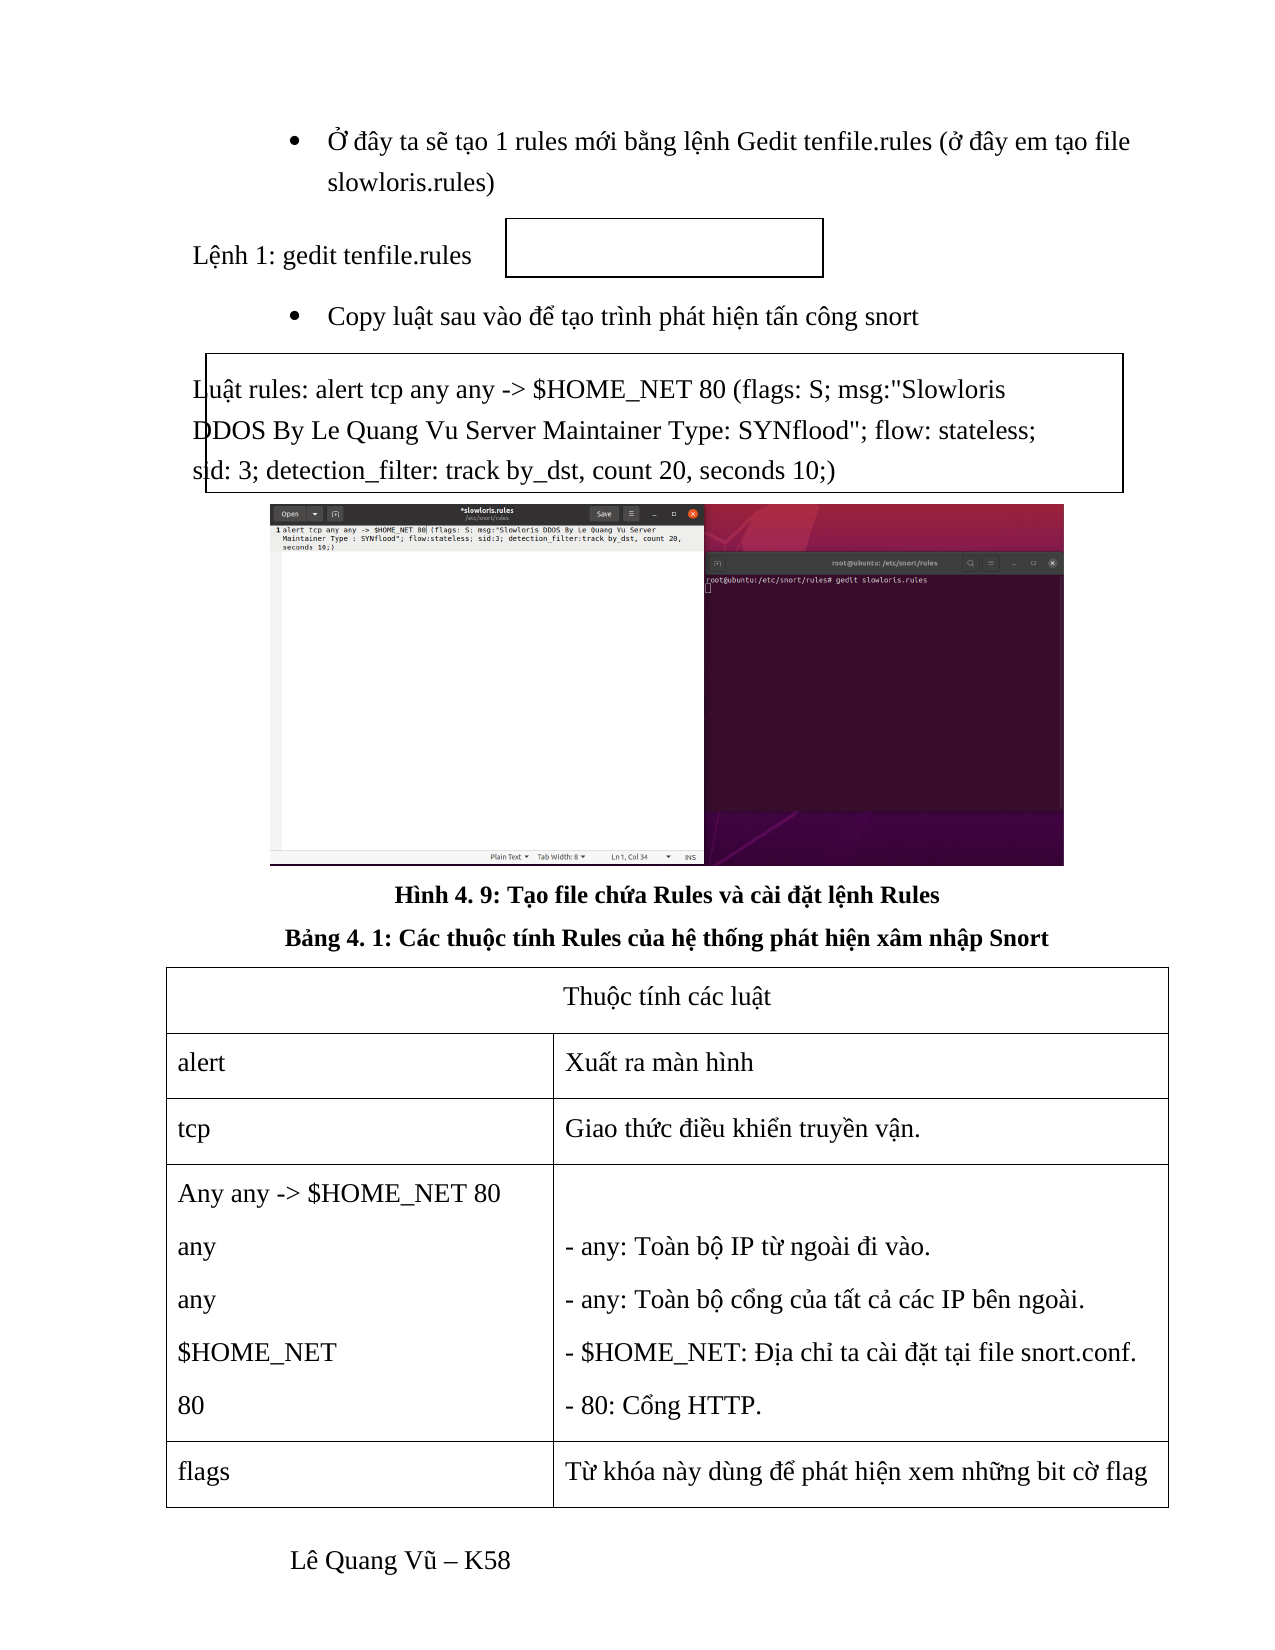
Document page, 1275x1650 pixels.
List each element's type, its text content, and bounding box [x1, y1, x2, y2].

list Ở đây ta sẽ tạo 1 rules mới bằng lệnh Gedit tenfile.rules (ở đây em tạo file slowloris.rules) [290, 125, 1157, 197]
table_cell Xuất ra màn hình [554, 1034, 1168, 1098]
table_cell alert [167, 1034, 553, 1098]
table_cell tcp [167, 1099, 553, 1164]
table_cell Giao thức điều khiển truyền vận. [554, 1099, 1168, 1164]
text Hình 4. 9: Tạo file chứa Rules và cài đặt lệnh Rules [177, 880, 1157, 909]
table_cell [554, 1442, 1168, 1507]
table_cell Any any -> $HOME_NET 80 any any $HOME_NET 80 [167, 1165, 553, 1441]
text Bảng 4. 1: Các thuộc tính Rules của hệ thống phát hiện xâm nhập Snort [177, 923, 1157, 952]
table_cell flags [167, 1442, 553, 1507]
table_header Thuộc tính các luật [167, 968, 1168, 1032]
list Copy luật sau vào để tạo trình phát hiện tấn công snort [290, 300, 1157, 332]
picture [270, 504, 1064, 866]
table_cell - any: Toàn bộ IP từ ngoài đi vào. - any: Toàn bộ cổng của tất cả các IP bên ngoài. - $HOME_NET: Địa chỉ ta cài đặt tại file snort.conf. - 80: Cổng HTTP. [554, 1165, 1168, 1441]
